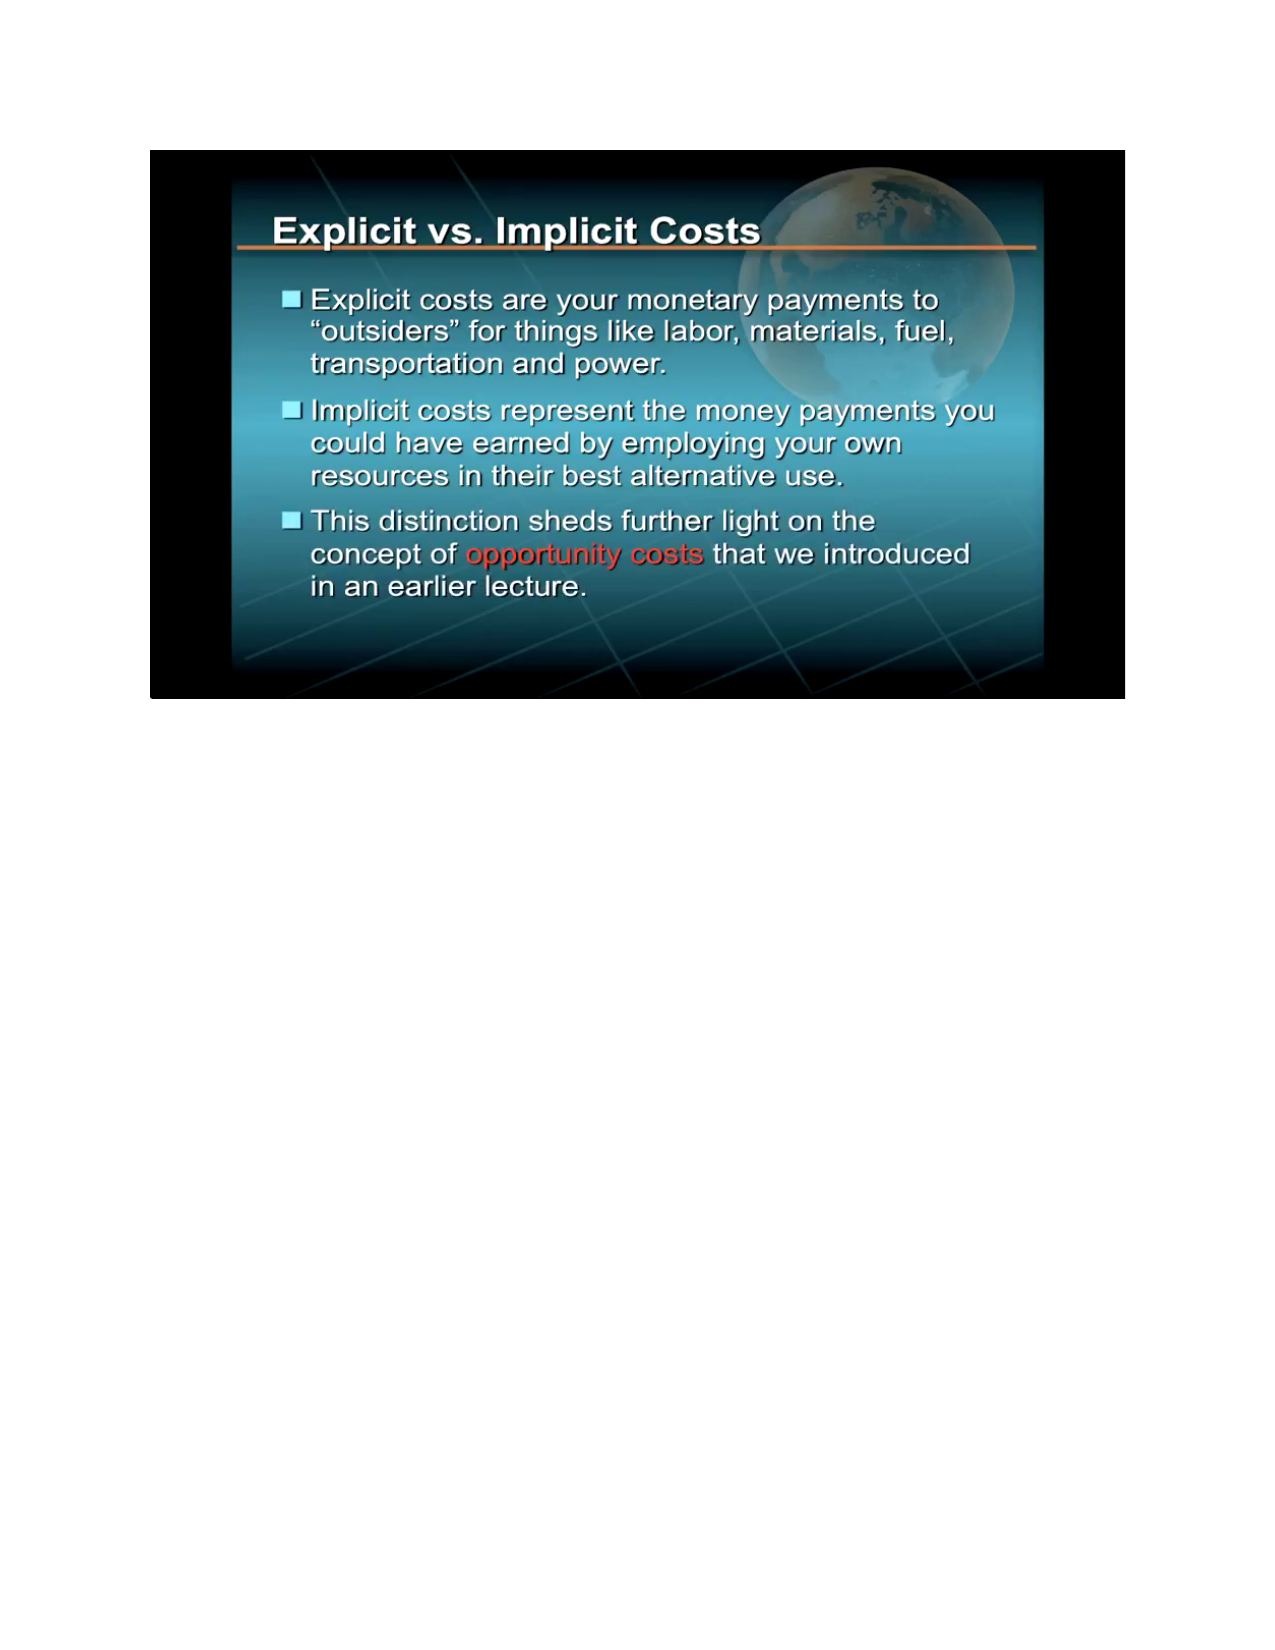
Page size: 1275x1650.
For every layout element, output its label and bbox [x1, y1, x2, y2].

picture [150, 150, 1125, 699]
